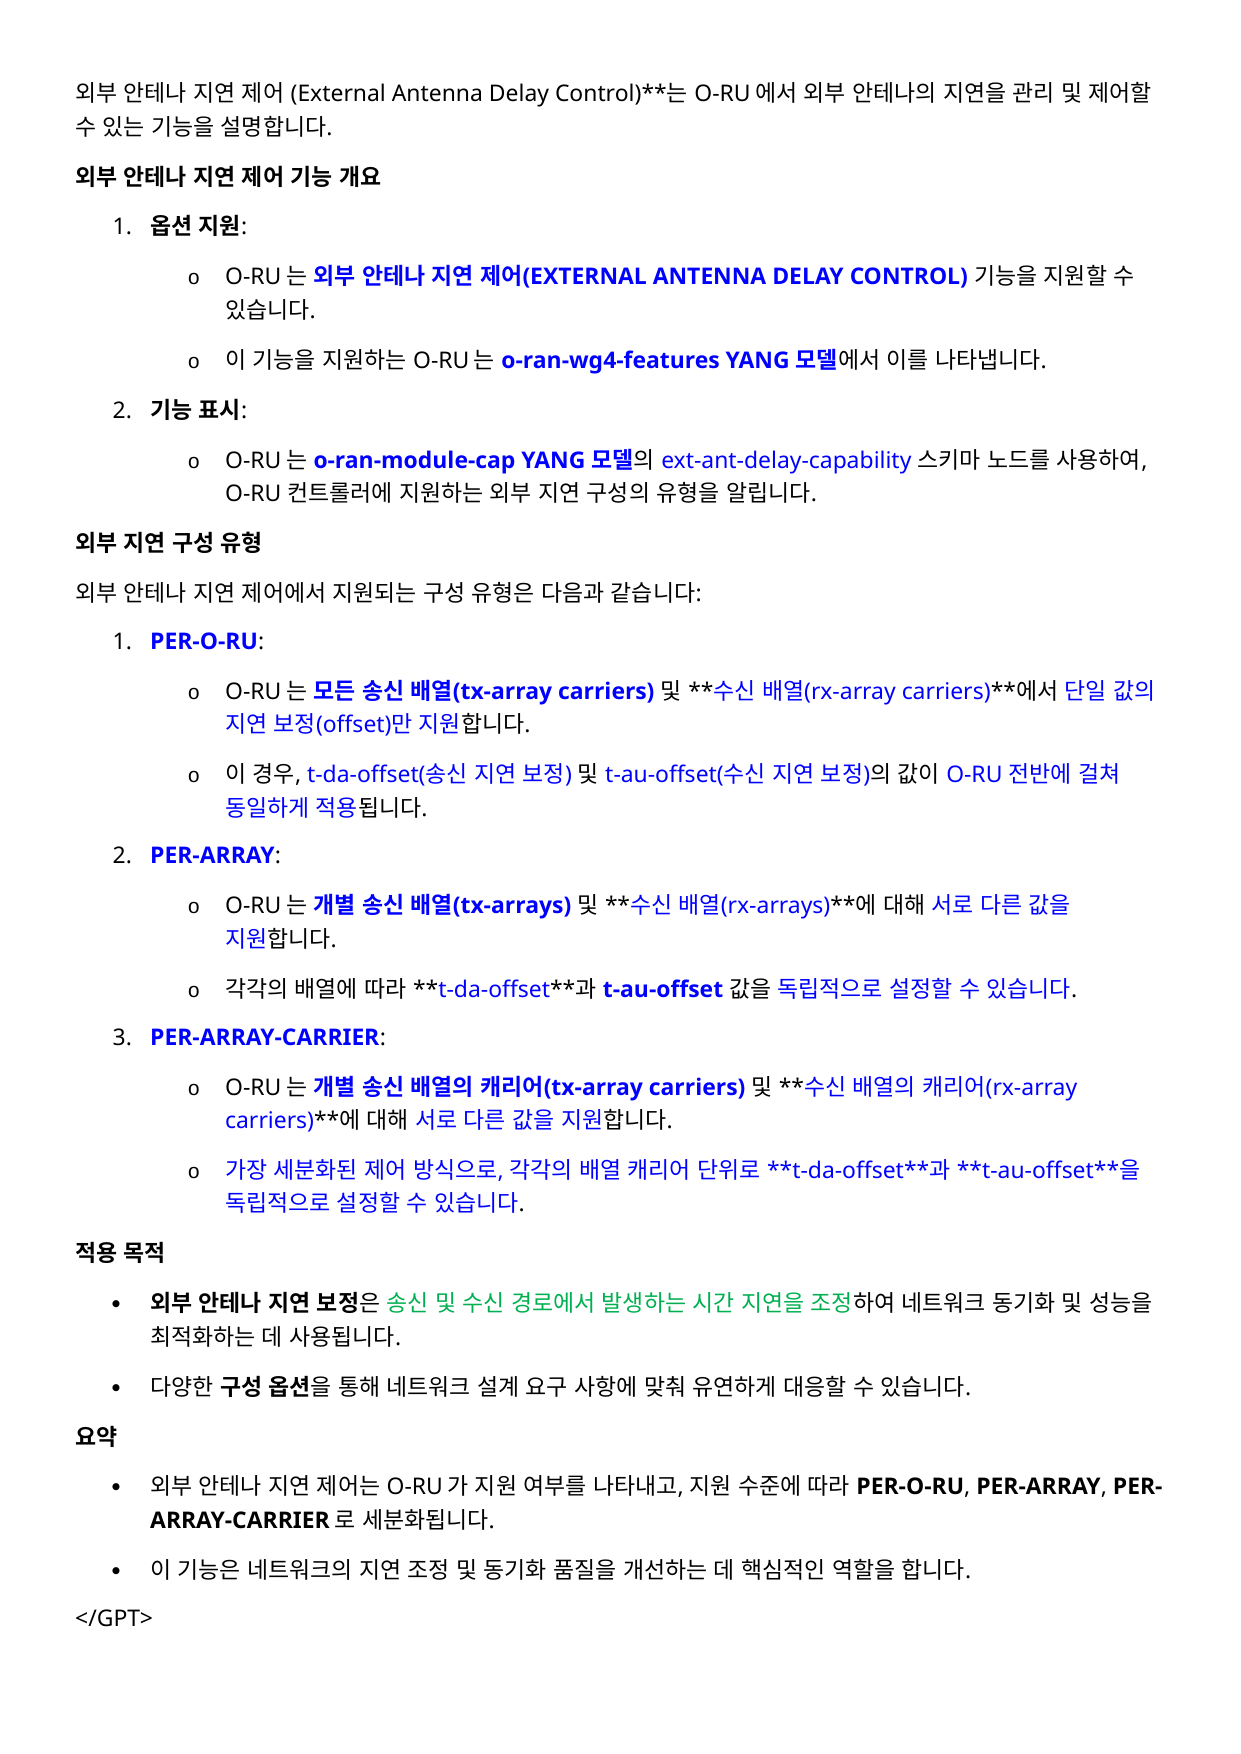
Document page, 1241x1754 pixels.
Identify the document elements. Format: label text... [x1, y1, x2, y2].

list O-RU는 개별 송신 배열의 캐리어(tx-array carriers) 및 **수신 배열의 캐리어(rx-array carriers)**에 대해 서로 다른 값을 지원합니다. [187, 1068, 1165, 1135]
text </GPT> [75, 1602, 1165, 1633]
list 가장 세분화된 제어 방식으로, 각각의 배열 캐리어 단위로 **t-da-offset**과 **t-au-offset**을 독립적으로 설정할 수 있습니다. [187, 1152, 1165, 1218]
list 이 기능을 지원하는 O-RU는 o-ran-wg4-features YANG 모델에서 이를 나타냅니다. [187, 342, 1165, 375]
list 이 경우, t-da-offset(송신 지연 보정) 및 t-au-offset(수신 지연 보정)의 값이 O-RU 전반에 걸쳐 동일하게 적용됩니다. [187, 756, 1165, 823]
text 요약 [75, 1418, 1165, 1452]
text 외부 안테나 지연 제어 기능 개요 [75, 158, 1165, 192]
text 적용 목적 [75, 1235, 1165, 1268]
list O-RU는 o-ran-module-cap YANG 모델의 ext-ant-delay-capability 스키마 노드를 사용하여, O-RU 컨트롤러에 지원하는 외부 지연 구성의 유형을 알립니다. [187, 442, 1165, 508]
list PER-O-RU: [112, 625, 1165, 656]
text 외부 지연 구성 유형 [75, 525, 1165, 558]
list 이 기능은 네트워크의 지연 조정 및 동기화 품질을 개선하는 데 핵심적인 역할을 합니다. [112, 1552, 1165, 1585]
list O-RU는 모든 송신 배열(tx-array carriers) 및 **수신 배열(rx-array carriers)**에서 단일 값의 지연 보정(offset)만 지원합니다. [187, 673, 1165, 739]
list O-RU는 외부 안테나 지연 제어(EXTERNAL ANTENNA DELAY CONTROL) 기능을 지원할 수 있습니다. [187, 258, 1165, 325]
list PER-ARRAY-CARRIER: [112, 1021, 1165, 1052]
list 외부 안테나 지연 보정은 송신 및 수신 경로에서 발생하는 시간 지연을 조정하여 네트워크 동기화 및 성능을 최적화하는 데 사용됩니다. [112, 1285, 1165, 1352]
list 각각의 배열에 따라 **t-da-offset**과 t-au-offset 값을 독립적으로 설정할 수 있습니다. [187, 971, 1165, 1004]
list PER-ARRAY: [112, 839, 1165, 871]
list 기능 표시: [112, 392, 1165, 425]
list O-RU는 개별 송신 배열(tx-arrays) 및 **수신 배열(rx-arrays)**에 대해 서로 다른 값을 지원합니다. [187, 887, 1165, 954]
list 옵션 지원: [112, 208, 1165, 242]
list 외부 안테나 지연 제어는 O-RU가 지원 여부를 나타내고, 지원 수준에 따라 PER-O-RU, PER-ARRAY, PER-ARRAY-CARRIER로 세분화됩니다. [112, 1468, 1165, 1535]
text 외부 안테나 지연 제어에서 지원되는 구성 유형은 다음과 같습니다: [75, 575, 1165, 608]
text 외부 안테나 지연 제어 (External Antenna Delay Control)**는 O-RU에서 외부 안테나의 지연을 관리 및 제어할 수 있는 기능을 설명합니다. [75, 75, 1165, 142]
list 다양한 구성 옵션을 통해 네트워크 설계 요구 사항에 맞춰 유연하게 대응할 수 있습니다. [112, 1368, 1165, 1402]
